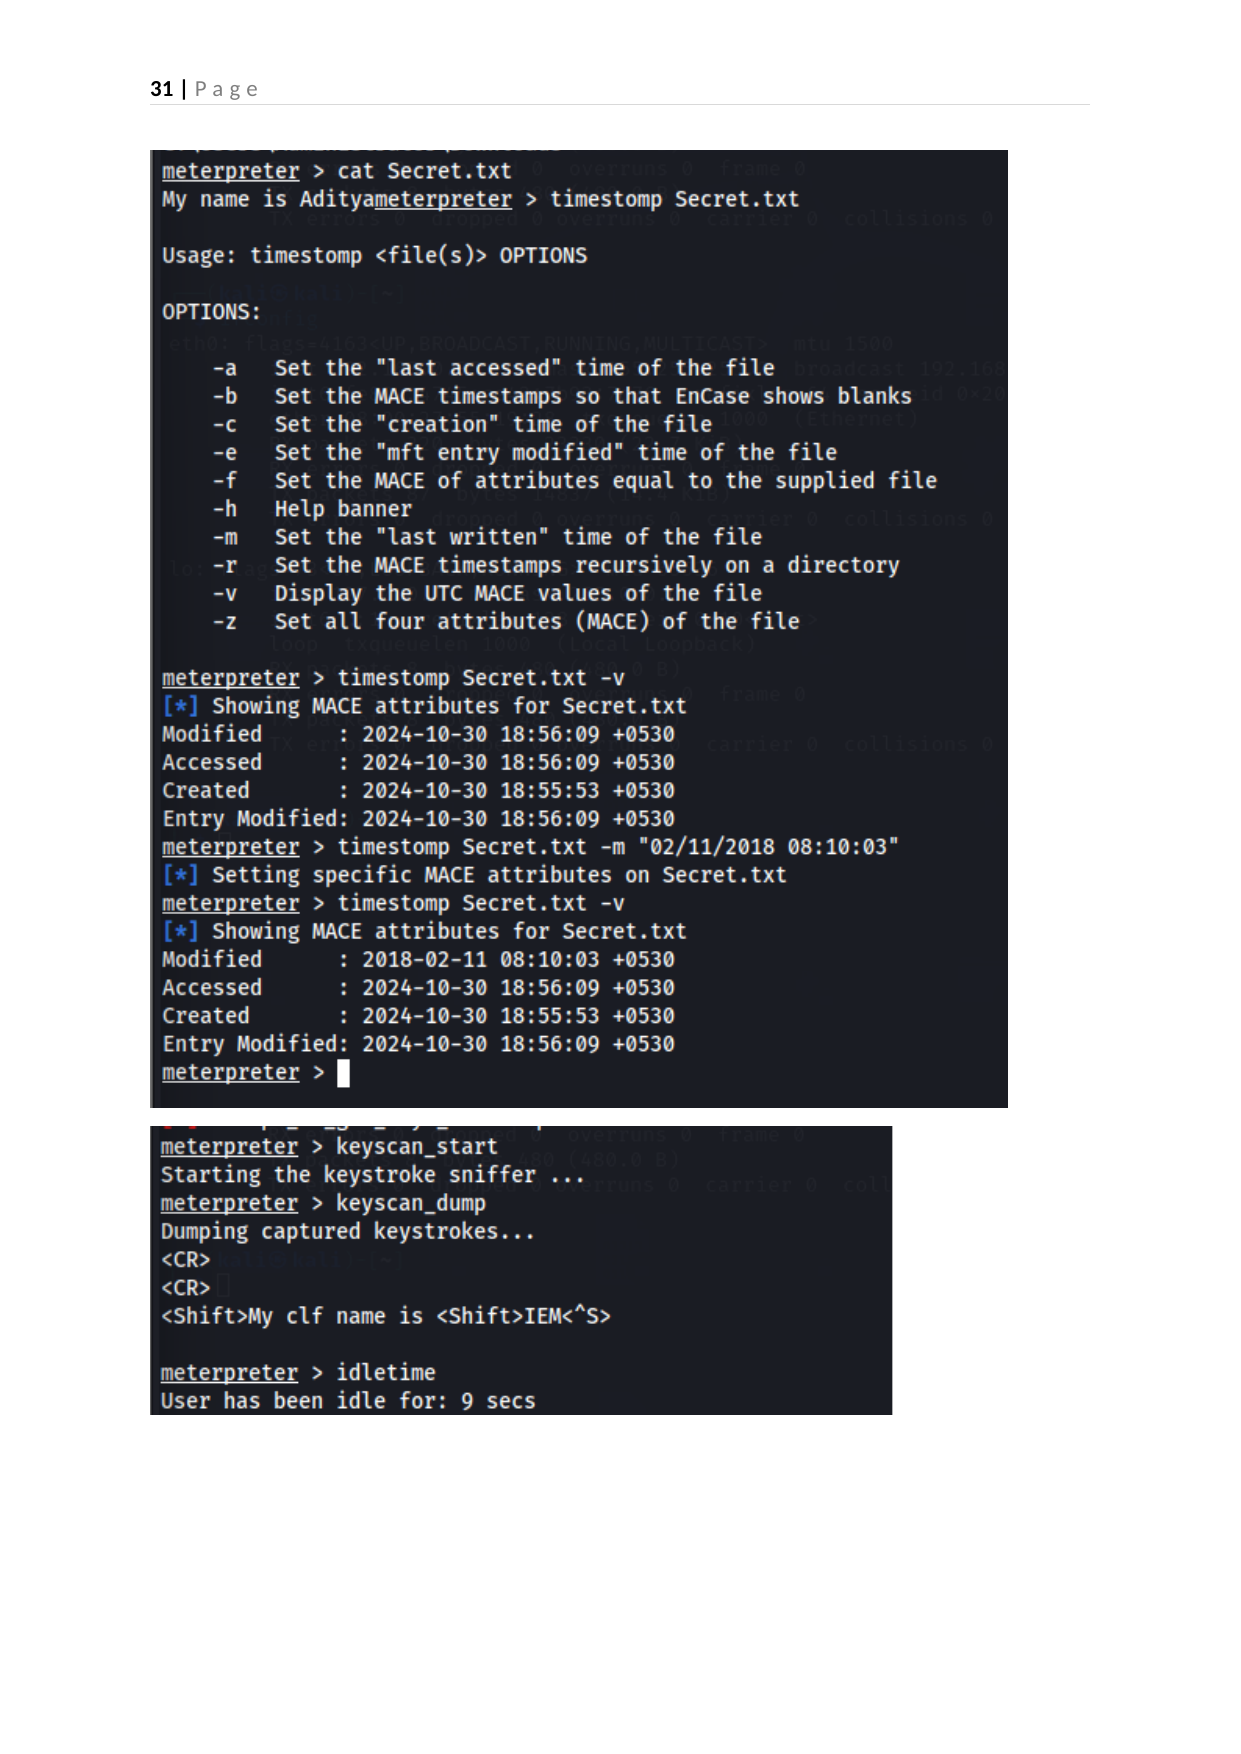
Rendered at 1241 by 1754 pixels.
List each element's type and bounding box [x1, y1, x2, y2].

picture [150, 150, 1008, 1108]
picture [150, 1126, 893, 1415]
